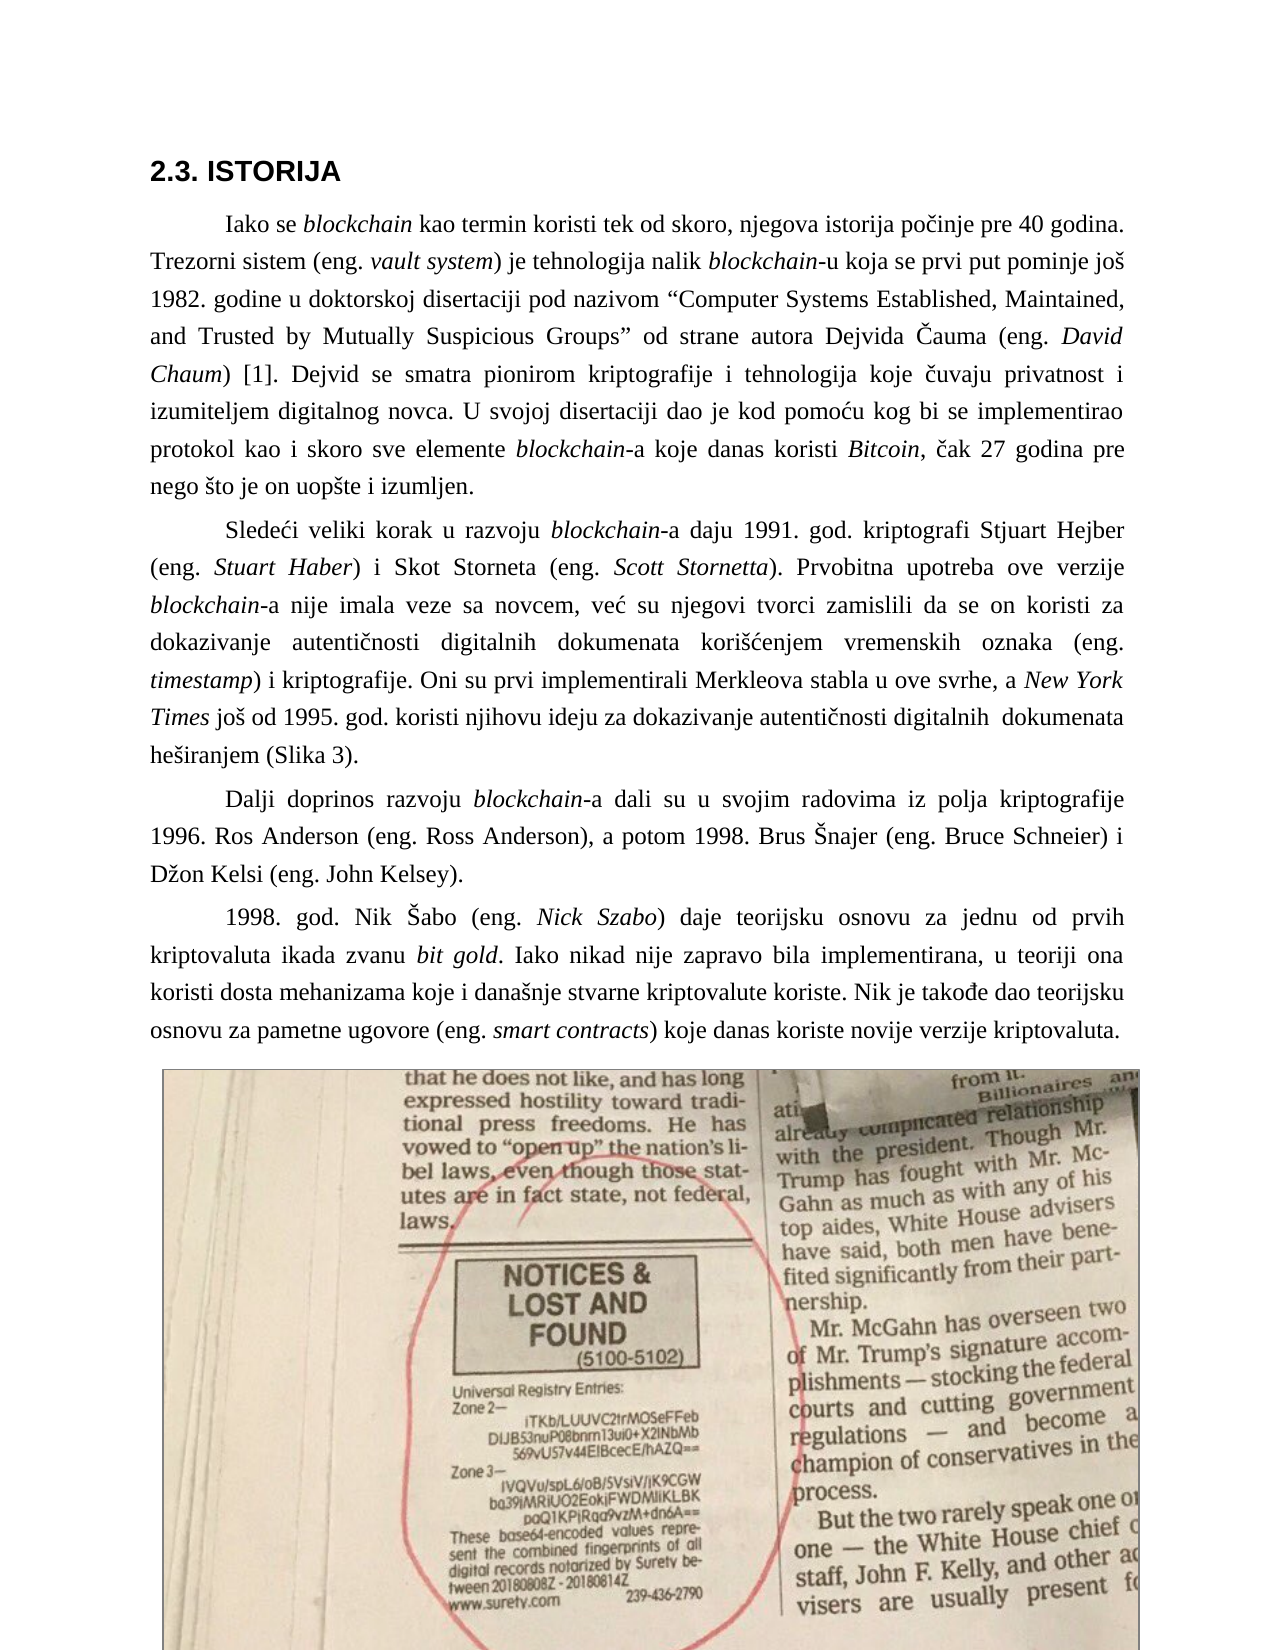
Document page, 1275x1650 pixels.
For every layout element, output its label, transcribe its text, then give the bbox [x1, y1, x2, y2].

subtitle ISTORIJA [150, 150, 1125, 187]
text Dalji doprinos razvoju blockchain-a dali su u svojim radovima iz polja kriptografije 1996. Ros Anderson (eng. Ross Anderson), a potom 1998. Brus Šnajer (eng. Bruce Schneier) i Džon Kelsi (eng. John Kelsey). [150, 775, 1125, 887]
text Iako se blockchain kao termin koristi tek od skoro, njegova istorija počinje pre 40 godina. Trezorni sistem (eng. vault system) je tehnologija nalik blockchain-u koja se prvi put pominje još 1982. godine u doktorskoj disertaciji pod nazivom “Computer Systems Established, Maintained, and Trusted by Mutually Suspicious Groups” od strane autora Dejvida Čauma (eng. David Chaum). Dejvid se smatra pionirom kriptografije i tehnologija koje čuvaju privatnost i izumiteljem digitalnog novca. U svojoj disertaciji dao je kod pomoću kog bi se implementirao protokol kao i skoro sve elemente blockchain-a koje danas koristi Bitcoin, čak 27 godina pre nego što je on uopšte i izumljen. [150, 200, 1125, 500]
picture [164, 1070, 1138, 1650]
text 1998. god. Nik Šabo (eng. Nick Szabo) daje teorijsku osnovu za jednu od prvih kriptovaluta ikada zvanu bit gold. Iako nikad nije zapravo bila implementirana, u teoriji ona koristi dosta mehanizama koje i današnje stvarne kriptovalute koriste. Nik je takođe dao teorijsku osnovu za pametne ugovore (eng. smart contracts) koje danas koriste novije verzije kriptovaluta. [150, 894, 1125, 1044]
text Sledeći veliki korak u razvoju blockchain-a daju 1991. god. kriptografi Stjuart Hejber (eng. Stuart Haber) i Skot Storneta (eng. Scott Stornetta). Prvobitna upotreba ove verzije blockchain-a nije imala veze sa novcem, već su njegovi tvorci zamislili da se on koristi za dokazivanje autentičnosti digitalnih dokumenata korišćenjem vremenskih oznaka (eng. timestamp) i kriptografije. Oni su prvi implementirali Merkleova stabla u ove svrhe, a New York Times još od 1995. god. koristi njihovu ideju za dokazivanje autentičnosti digitalnih dokumenata heširanjem (Slika 3). [150, 506, 1125, 769]
